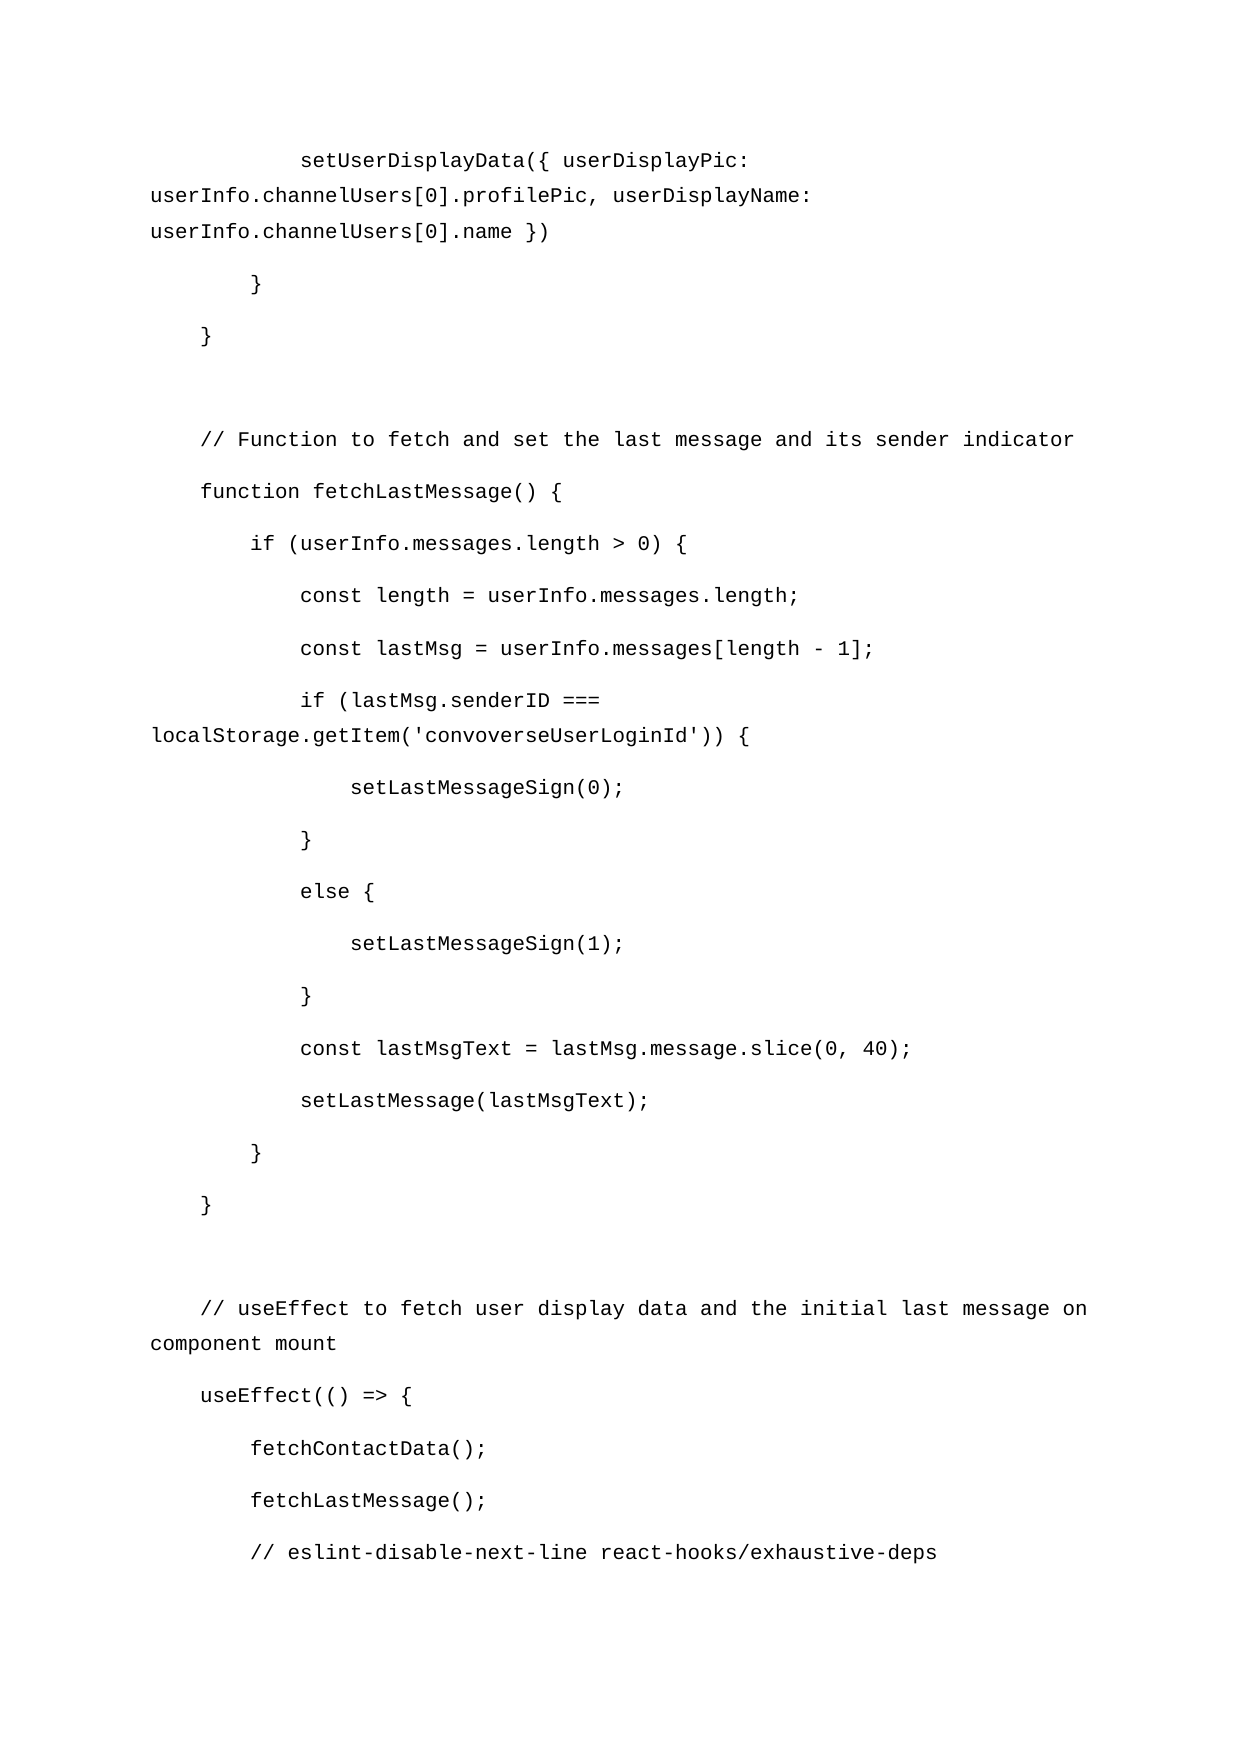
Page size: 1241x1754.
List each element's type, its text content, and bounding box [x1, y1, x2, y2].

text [150, 1542, 1090, 1565]
text // Function to fetch and set the last message and its sender indicator [150, 429, 1090, 453]
text } [150, 325, 1090, 349]
text const lastMsg = userInfo.messages[length - 1]; [150, 637, 1090, 661]
text const lastMsgText = lastMsg.message.slice(0, 40); [150, 1037, 1090, 1061]
text } [150, 273, 1090, 297]
text setUserDisplayData({ userDisplayPic: userInfo.channelUsers[0].profilePic, userDisplayName: userInfo.channelUsers[0].name }) [150, 150, 1090, 244]
text fetchLastMessage(); [150, 1489, 1090, 1513]
text fetchContactData(); [150, 1437, 1090, 1461]
text else { [150, 881, 1090, 905]
text } [150, 1142, 1090, 1165]
text function fetchLastMessage() { [150, 481, 1090, 505]
text if (userInfo.messages.length > 0) { [150, 533, 1090, 557]
text if (lastMsg.senderID === localStorage.getItem('convoverseUserLoginId')) { [150, 689, 1090, 749]
text } [150, 985, 1090, 1009]
text setLastMessageSign(0); [150, 777, 1090, 801]
text setLastMessageSign(1); [150, 933, 1090, 957]
text } [150, 1194, 1090, 1217]
text // useEffect to fetch user display data and the initial last message on component mount [150, 1298, 1090, 1357]
text } [150, 829, 1090, 853]
text useEffect(() => { [150, 1385, 1090, 1409]
text const length = userInfo.messages.length; [150, 585, 1090, 609]
text setLastMessage(lastMsgText); [150, 1089, 1090, 1113]
